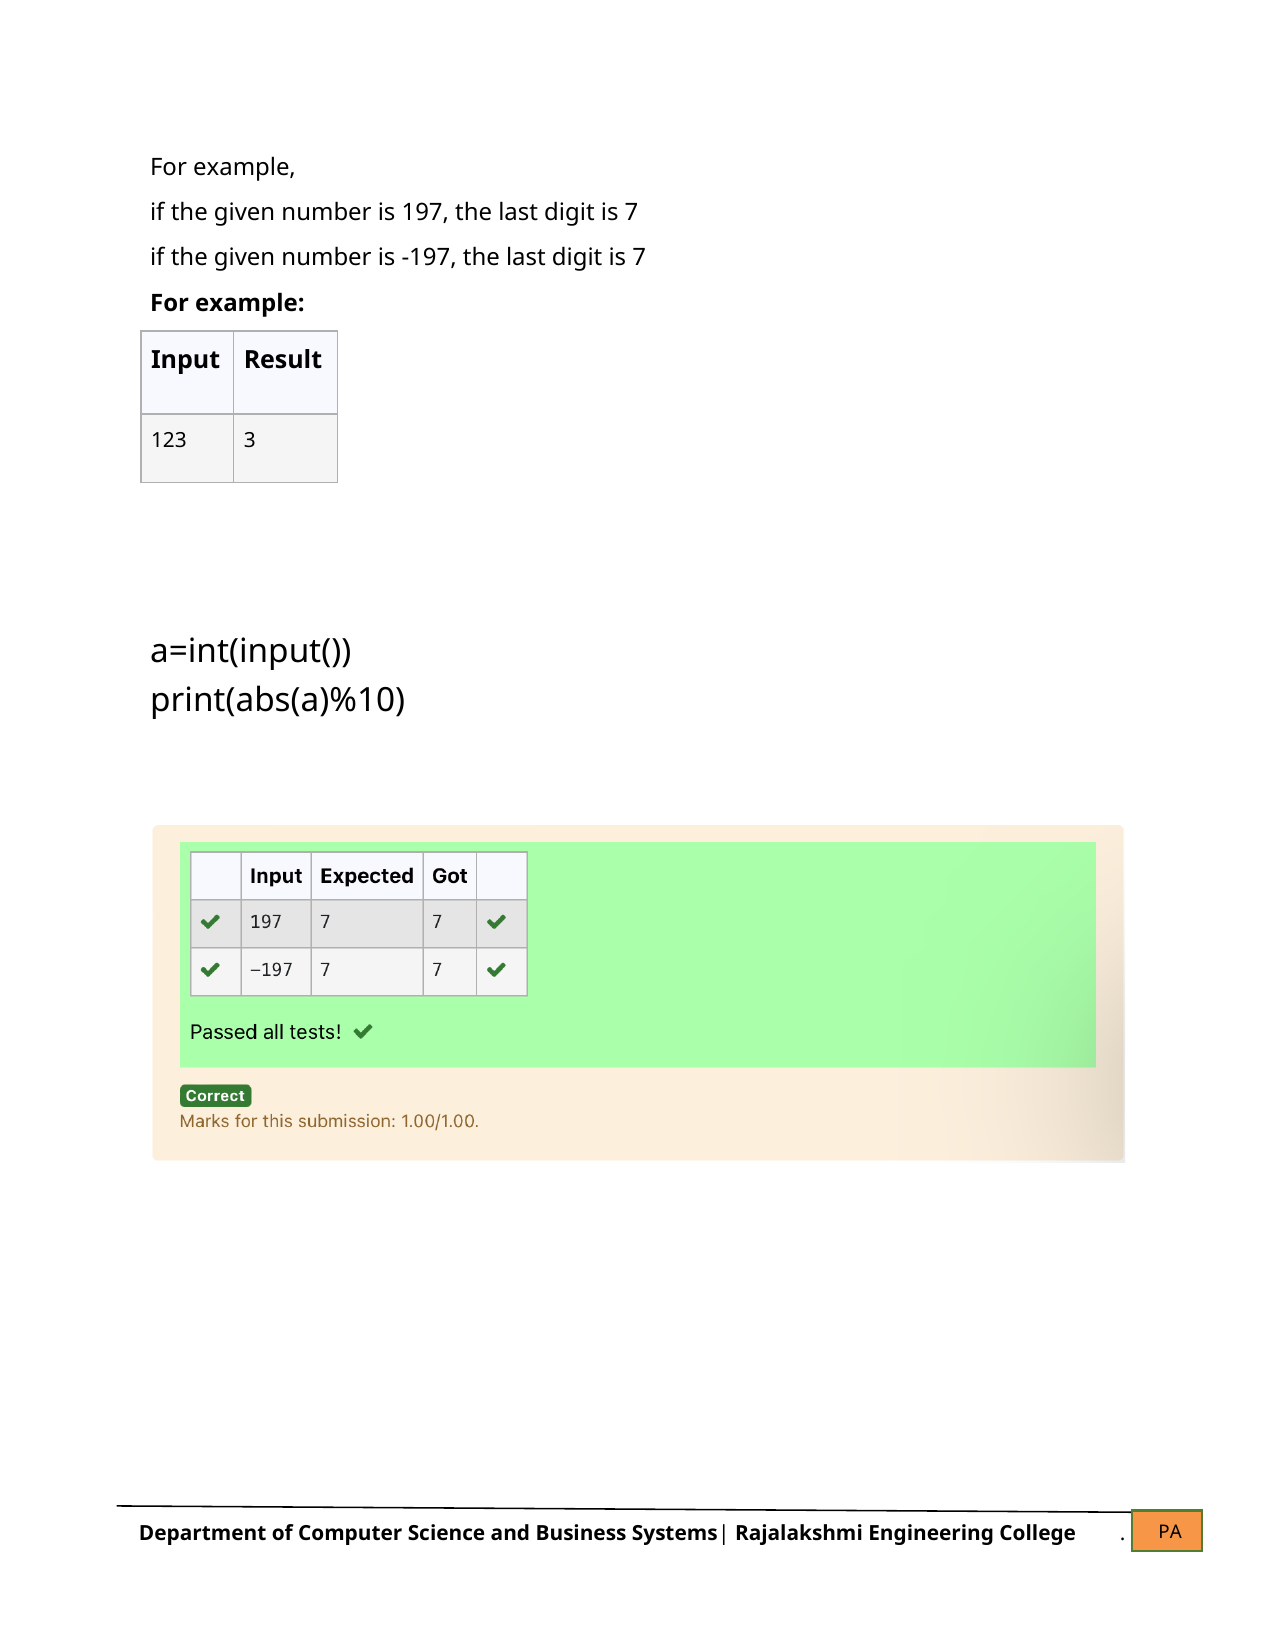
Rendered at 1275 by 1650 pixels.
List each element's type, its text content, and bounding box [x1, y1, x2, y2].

text For example: [150, 285, 1125, 318]
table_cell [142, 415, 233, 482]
text For example, [150, 150, 1125, 183]
picture [150, 825, 1125, 1163]
text if the given number is 197, the last digit is 7 [150, 195, 1125, 228]
subtitle a=int(input()) [150, 626, 1125, 672]
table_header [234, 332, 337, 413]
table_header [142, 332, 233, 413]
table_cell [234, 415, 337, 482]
text if the given number is -197, the last digit is 7 [150, 240, 1125, 273]
subtitle print(abs(a)%10) [150, 675, 1125, 721]
